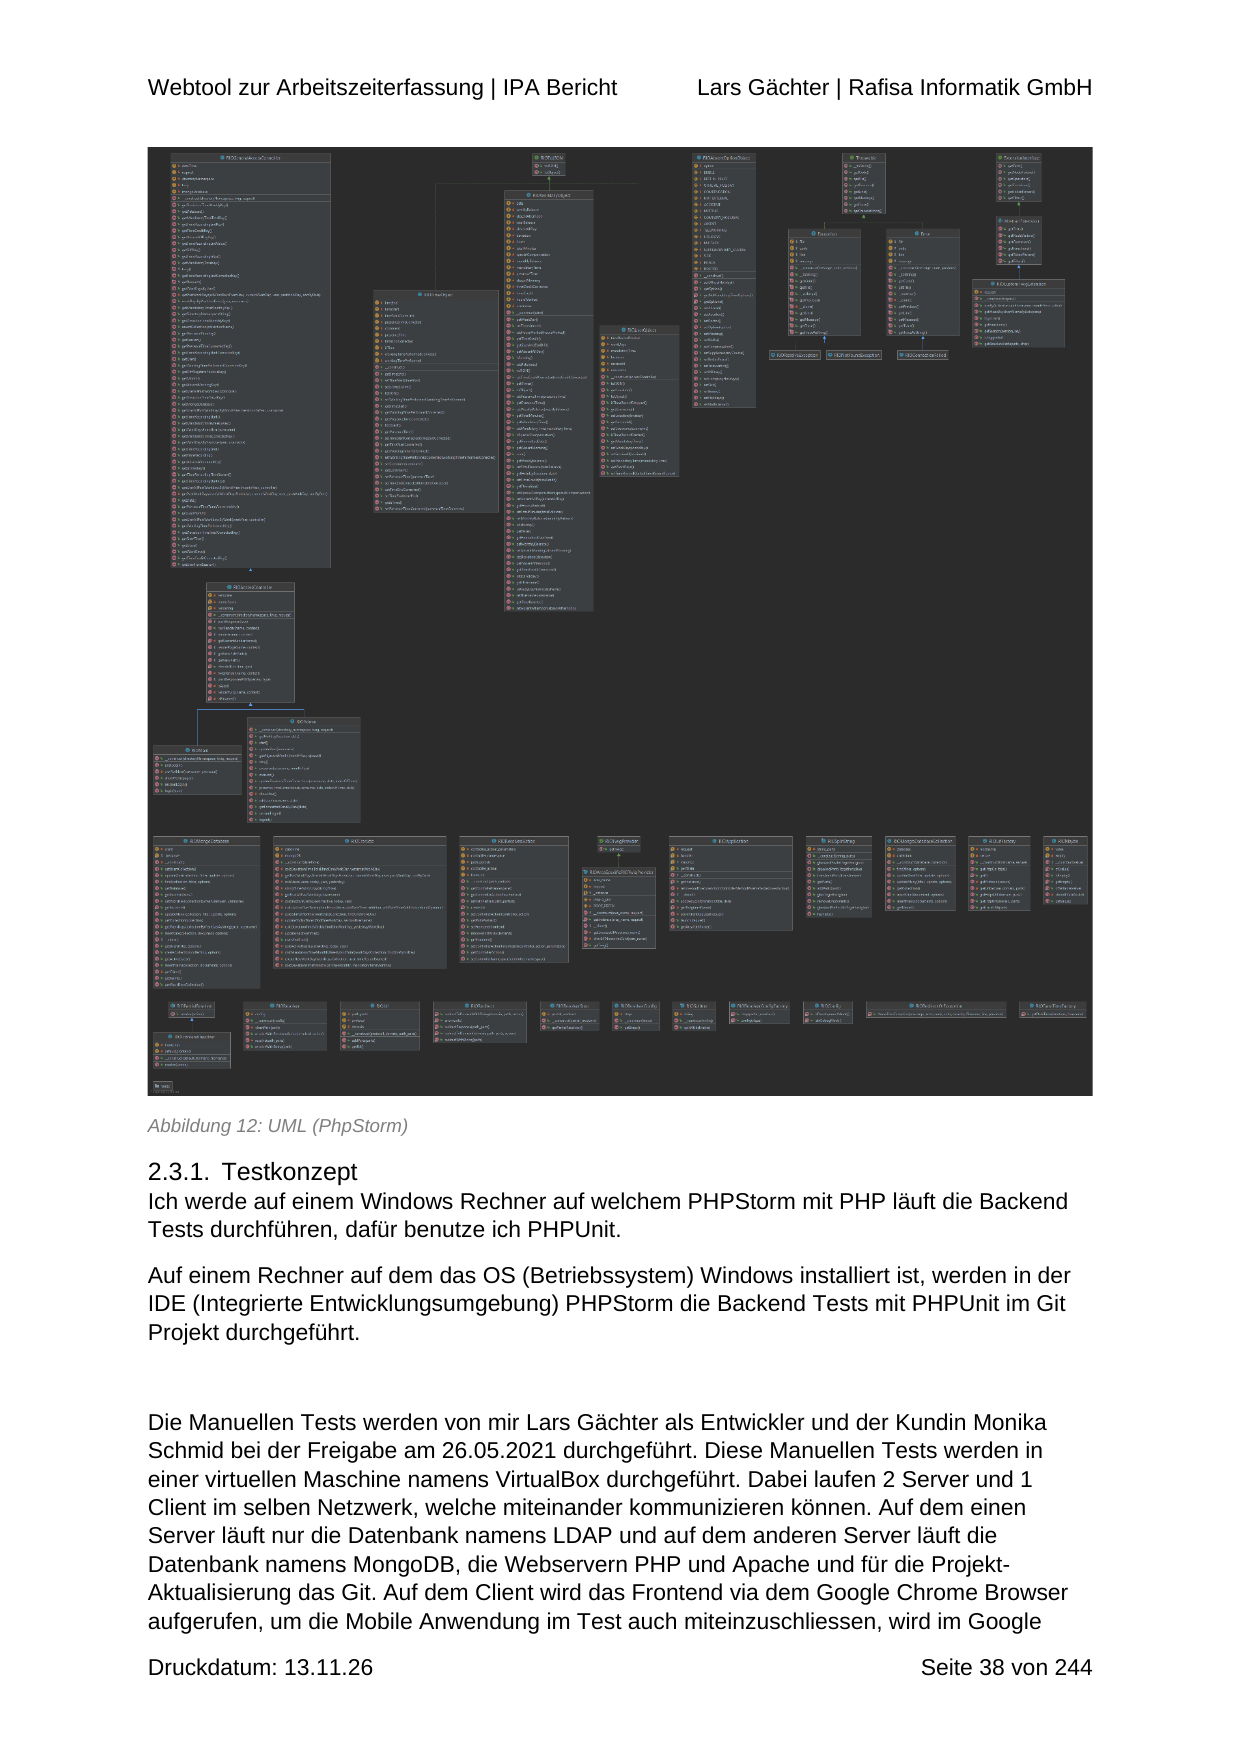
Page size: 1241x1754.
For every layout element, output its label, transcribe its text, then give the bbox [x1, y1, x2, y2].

text Ich werde auf einem Windows Rechner auf welchem PHPStorm mit PHP läuft die Backend Tests durchführen, dafür benutze ich PHPUnit. [148, 1188, 1093, 1243]
text Auf einem Rechner auf dem das OS (Betriebssystem) Windows installiert ist, werden in der IDE (Integrierte Entwicklungsumgebung) PHPStorm die Backend Tests mit PHPUnit im Git Projekt durchgeführt. [148, 1262, 1093, 1345]
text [148, 1409, 1093, 1634]
subtitle Testkonzept [148, 1157, 1093, 1186]
picture [147, 147, 1093, 1096]
